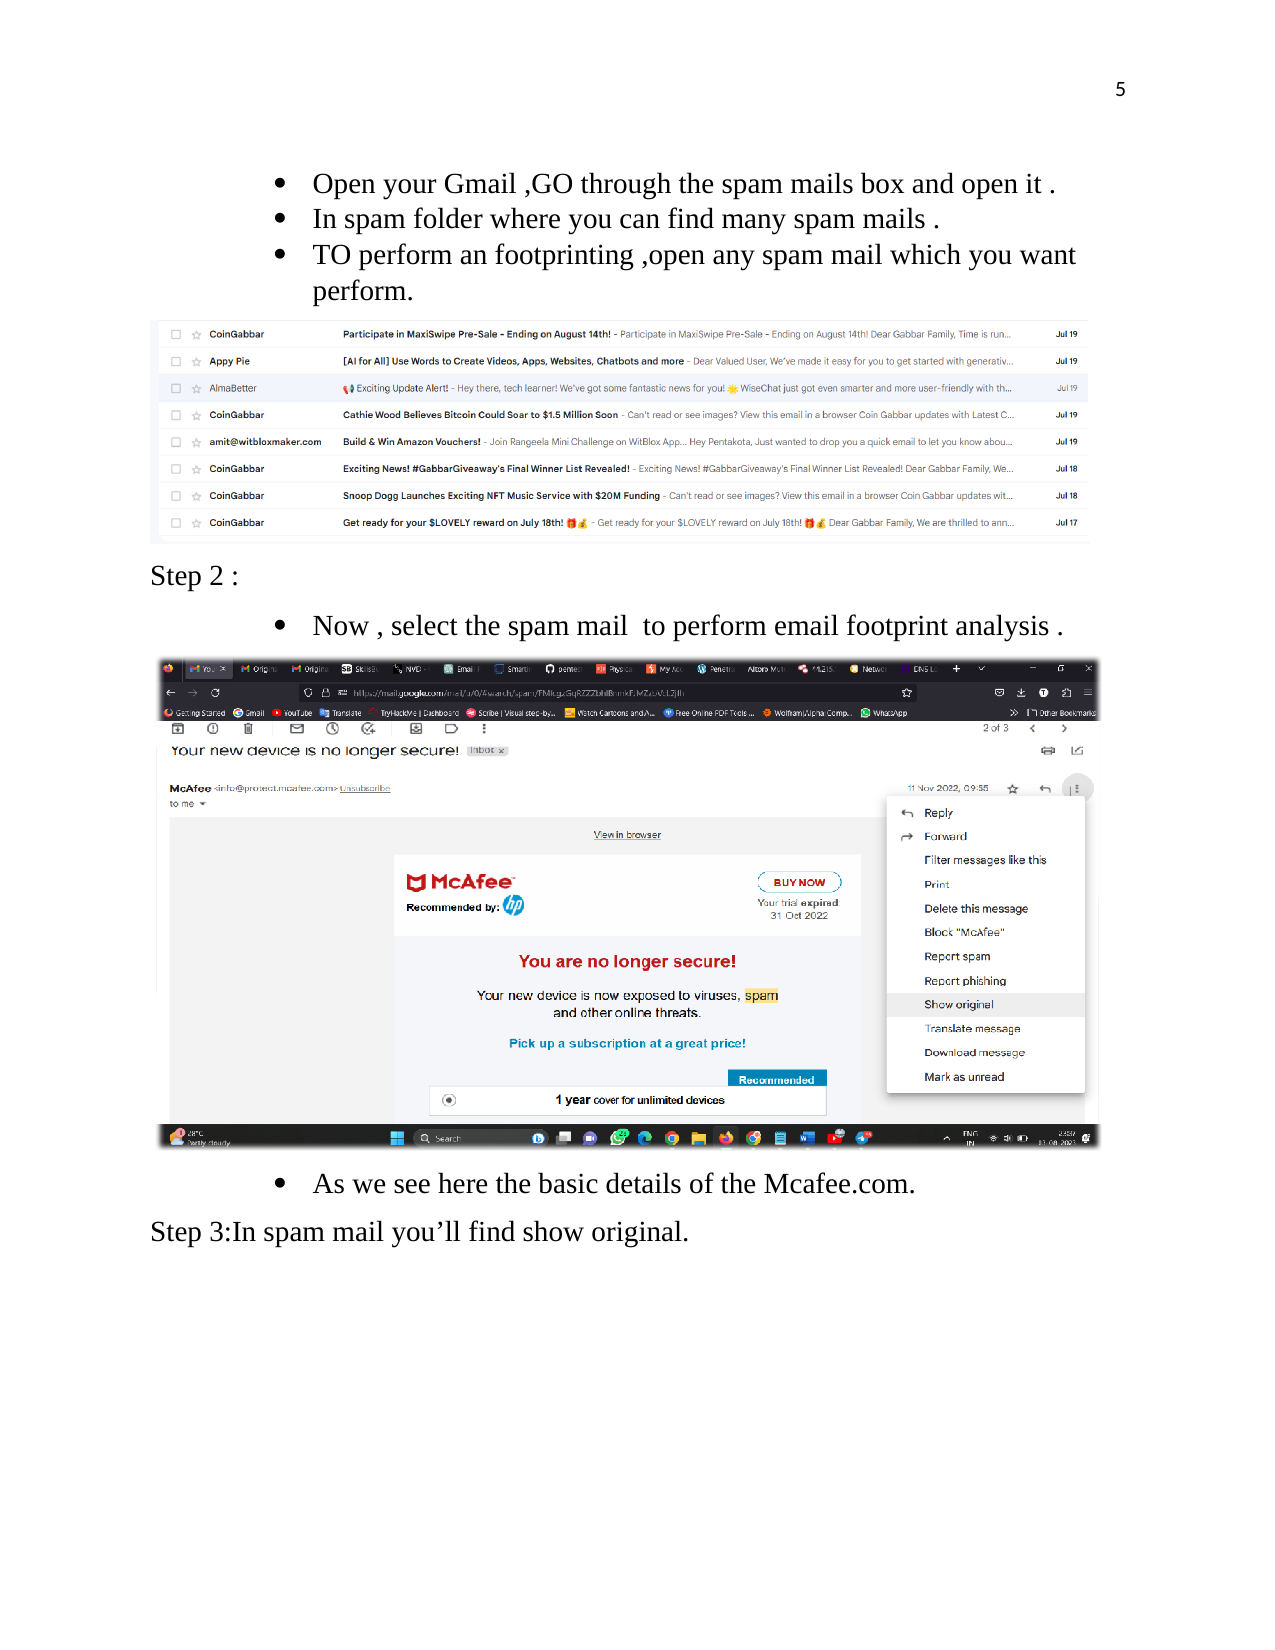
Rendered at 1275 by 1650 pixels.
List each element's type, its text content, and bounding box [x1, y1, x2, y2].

text Step 3:In spam mail you’ll find show original. [150, 1214, 1125, 1248]
list In spam folder where you can find many spam mails . [275, 201, 1125, 235]
list Now , select the spam mail to perform email footprint analysis . [275, 608, 1125, 642]
list Open your Gmail ,GO through the spam mails box and open it . [275, 166, 1125, 199]
text Step 2 : [150, 558, 1125, 592]
picture [150, 320, 1090, 544]
list As we see here the basic details of the Mcafee.com. [275, 1166, 1125, 1200]
picture [164, 664, 1094, 1143]
list TO perform an footprinting ,open any spam mail which you want perform. [275, 237, 1125, 306]
